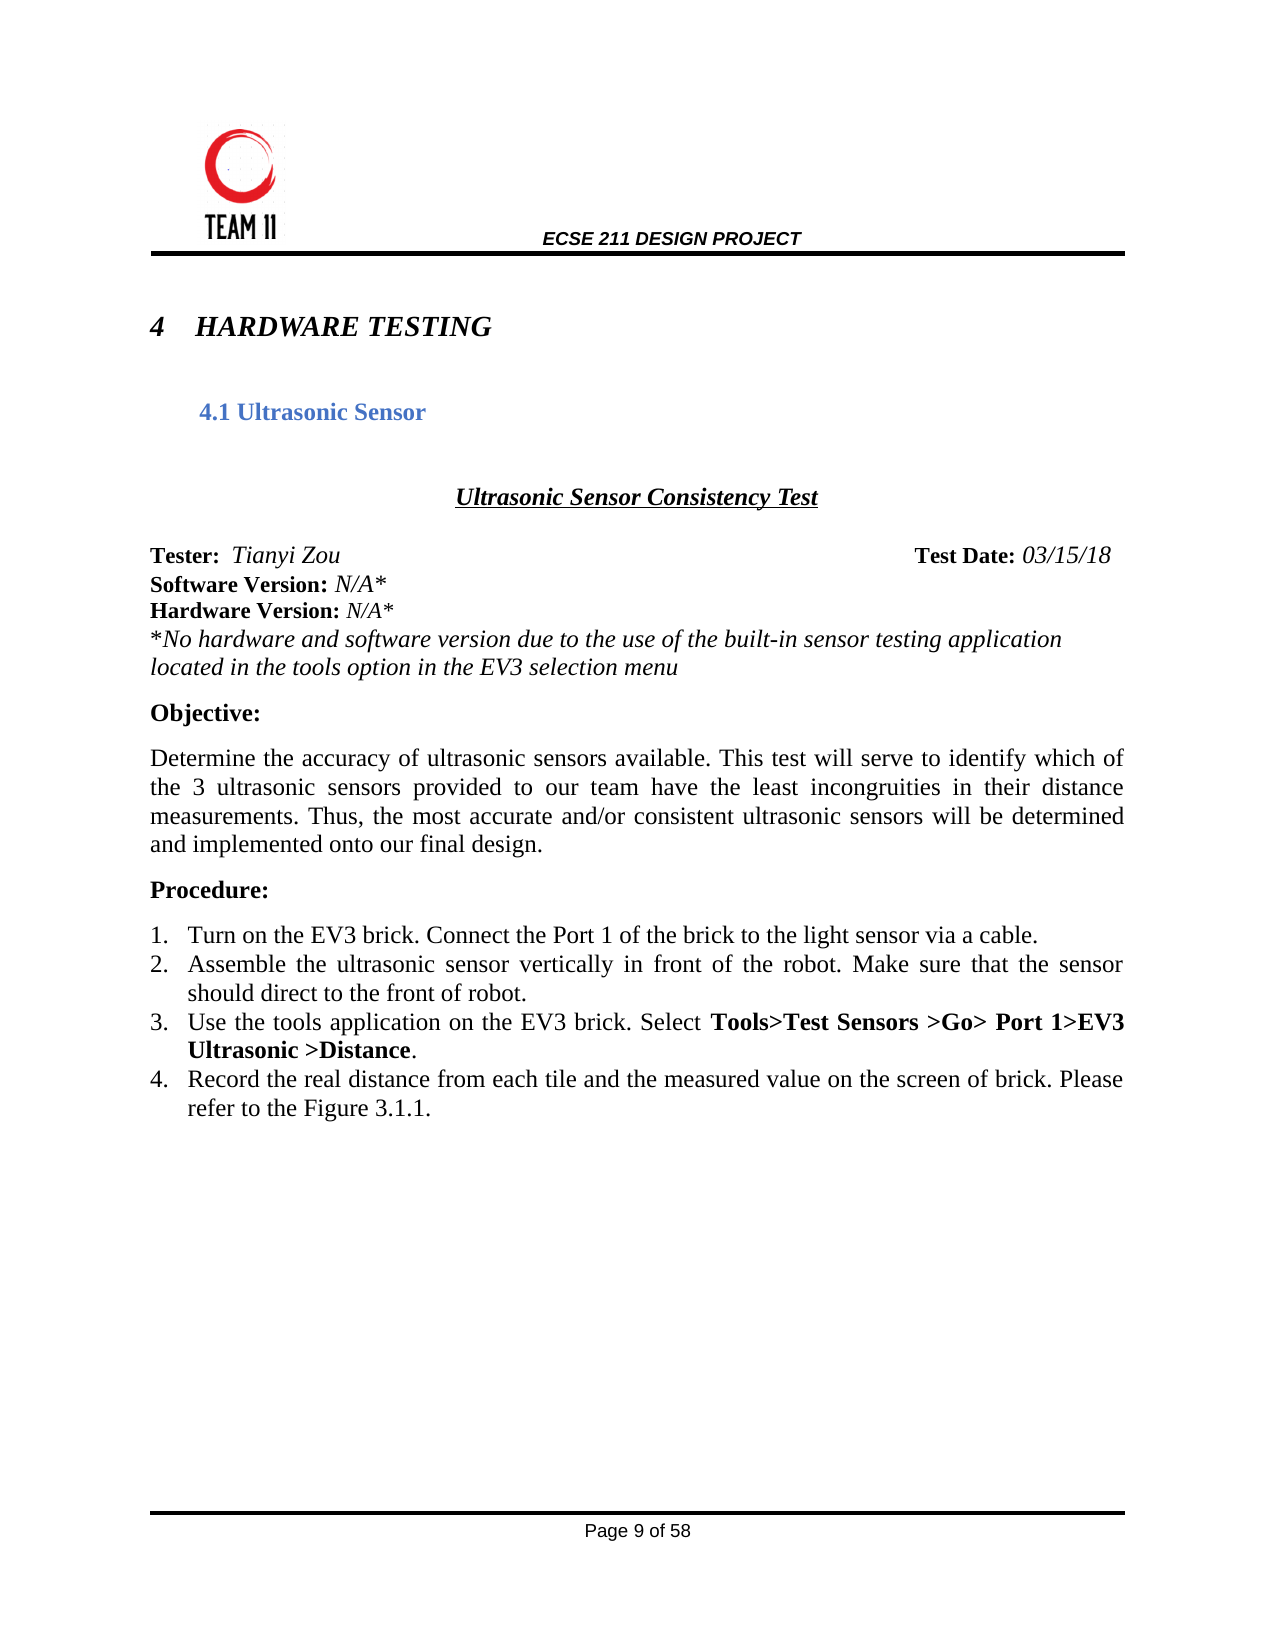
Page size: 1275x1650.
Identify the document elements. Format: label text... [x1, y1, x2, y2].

picture [197, 120, 286, 245]
text Ultrasonic Sensor Consistency Test [150, 482, 1125, 511]
list Assemble the ultrasonic sensor vertically in front of the robot. Make sure that the sensor should direct to the front of robot. [150, 949, 1125, 1007]
text Determine the accuracy of ultrasonic sensors available. This test will serve to identify which of the 3 ultrasonic sensors provided to our team have the least incongruities in their distance measurements. Thus, the most accurate and/or consistent ultrasonic sensors will be determined and implemented onto our final design. [150, 743, 1125, 858]
subtitle 4.1 Ultrasonic Sensor [150, 397, 1125, 426]
text Procedure: [150, 875, 1125, 904]
list Record the real distance from each tile and the measured value on the screen of brick. Please refer to the Figure 3.1.1. [150, 1064, 1125, 1122]
text Objective: [150, 698, 1125, 727]
list Use the tools application on the EV3 brick. Select Tools>Test Sensors >Go> Port 1>EV3 Ultrasonic >Distance. [150, 1007, 1125, 1064]
list Turn on the EV3 brick. Connect the Port 1 of the brick to the light sensor via a cable. [150, 920, 1125, 949]
text Tester: Tianyi Zou Test Date: 03/15/18 Software Version: N/A* Hardware Version: N/A* *No hardware and software version due to the use of the built-in sensor testing application located in the tools option in the EV3 selection menu [150, 540, 1125, 681]
subtitle HARDWARE TESTING [150, 309, 1125, 343]
